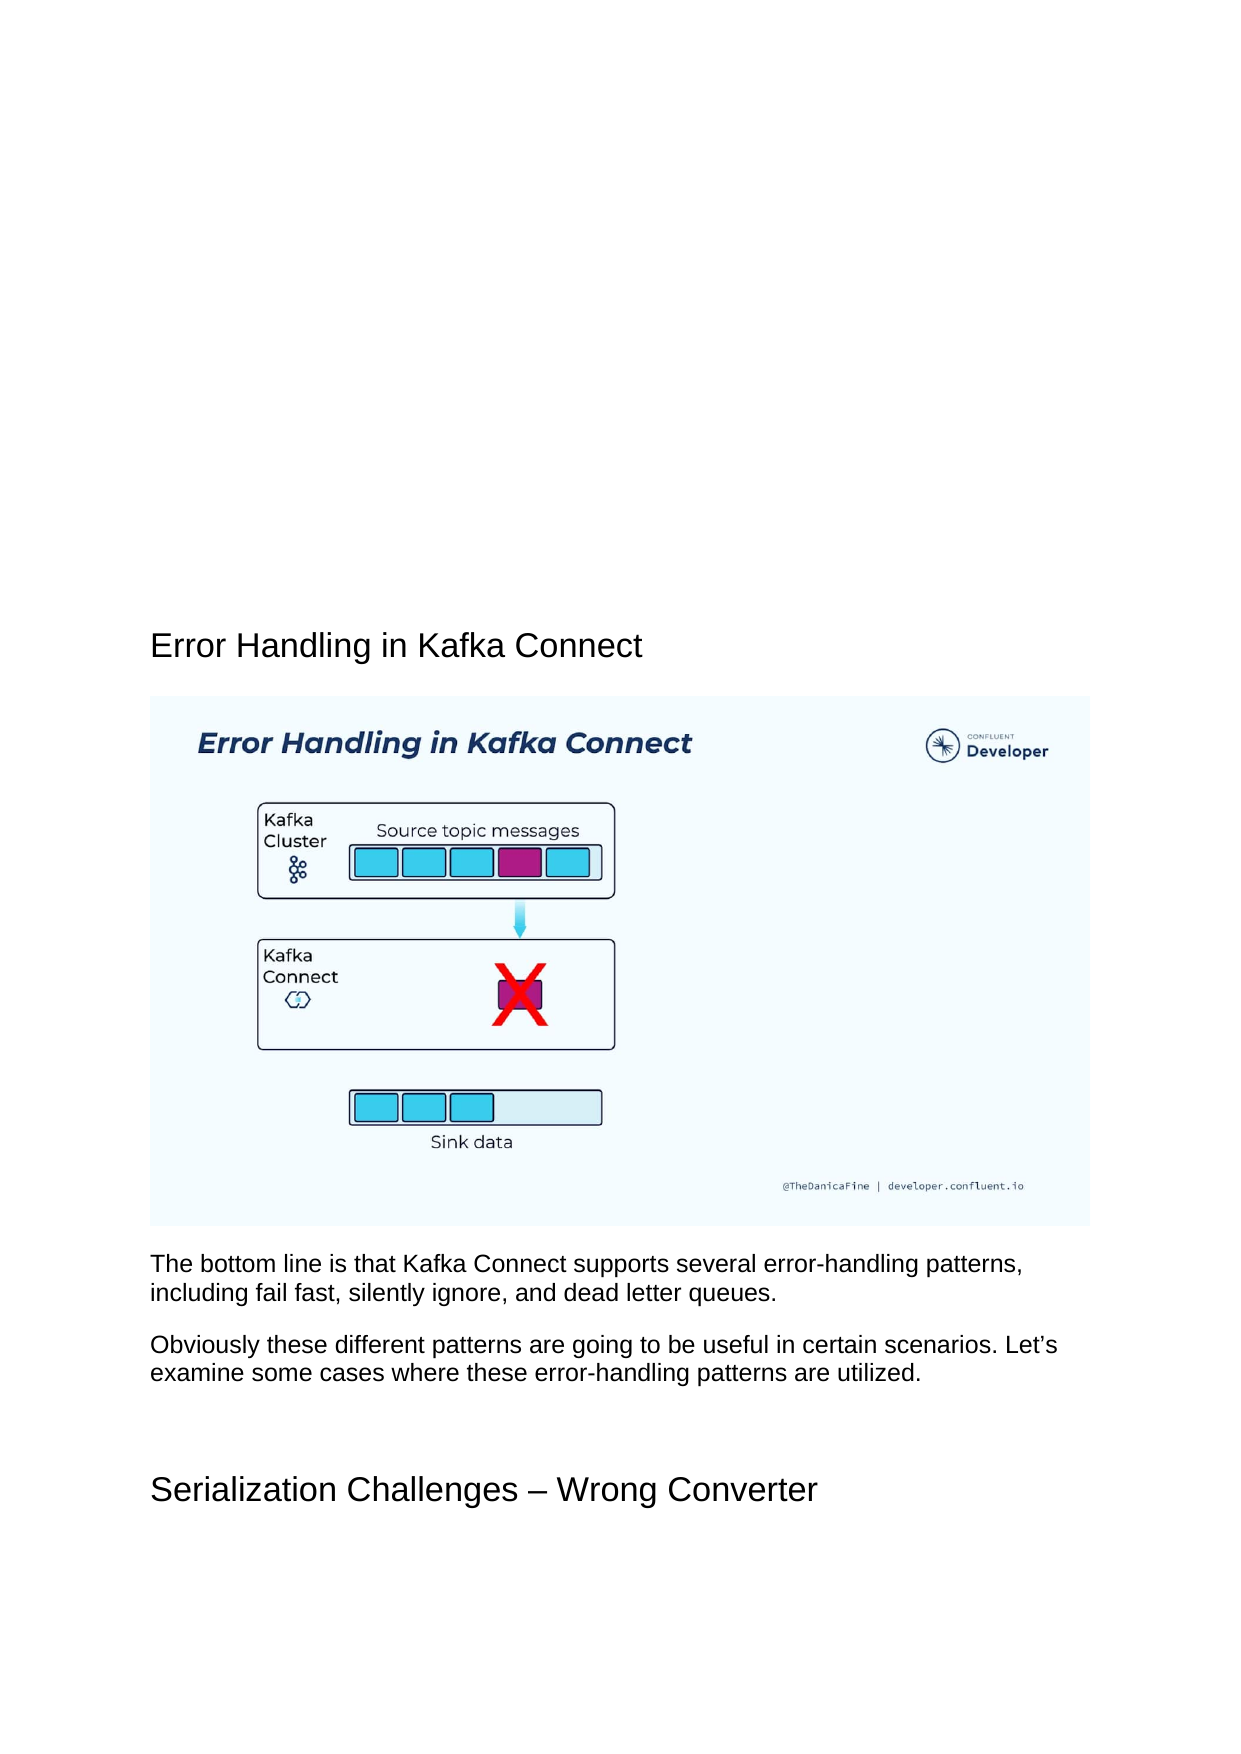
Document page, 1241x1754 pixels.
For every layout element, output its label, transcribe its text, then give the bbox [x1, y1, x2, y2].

picture [150, 696, 1091, 1226]
text Obviously these different patterns are going to be useful in certain scenarios. Let’s examine some cases where these error-handling patterns are utilized. [150, 1330, 1090, 1387]
text The bottom line is that Kafka Connect supports several error-handling patterns, including fail fast, silently ignore, and dead letter queues. [150, 1249, 1090, 1306]
subtitle Error Handling in Kafka Connect [150, 622, 1090, 665]
subtitle Serialization Challenges – Wrong Converter [150, 1465, 1090, 1508]
